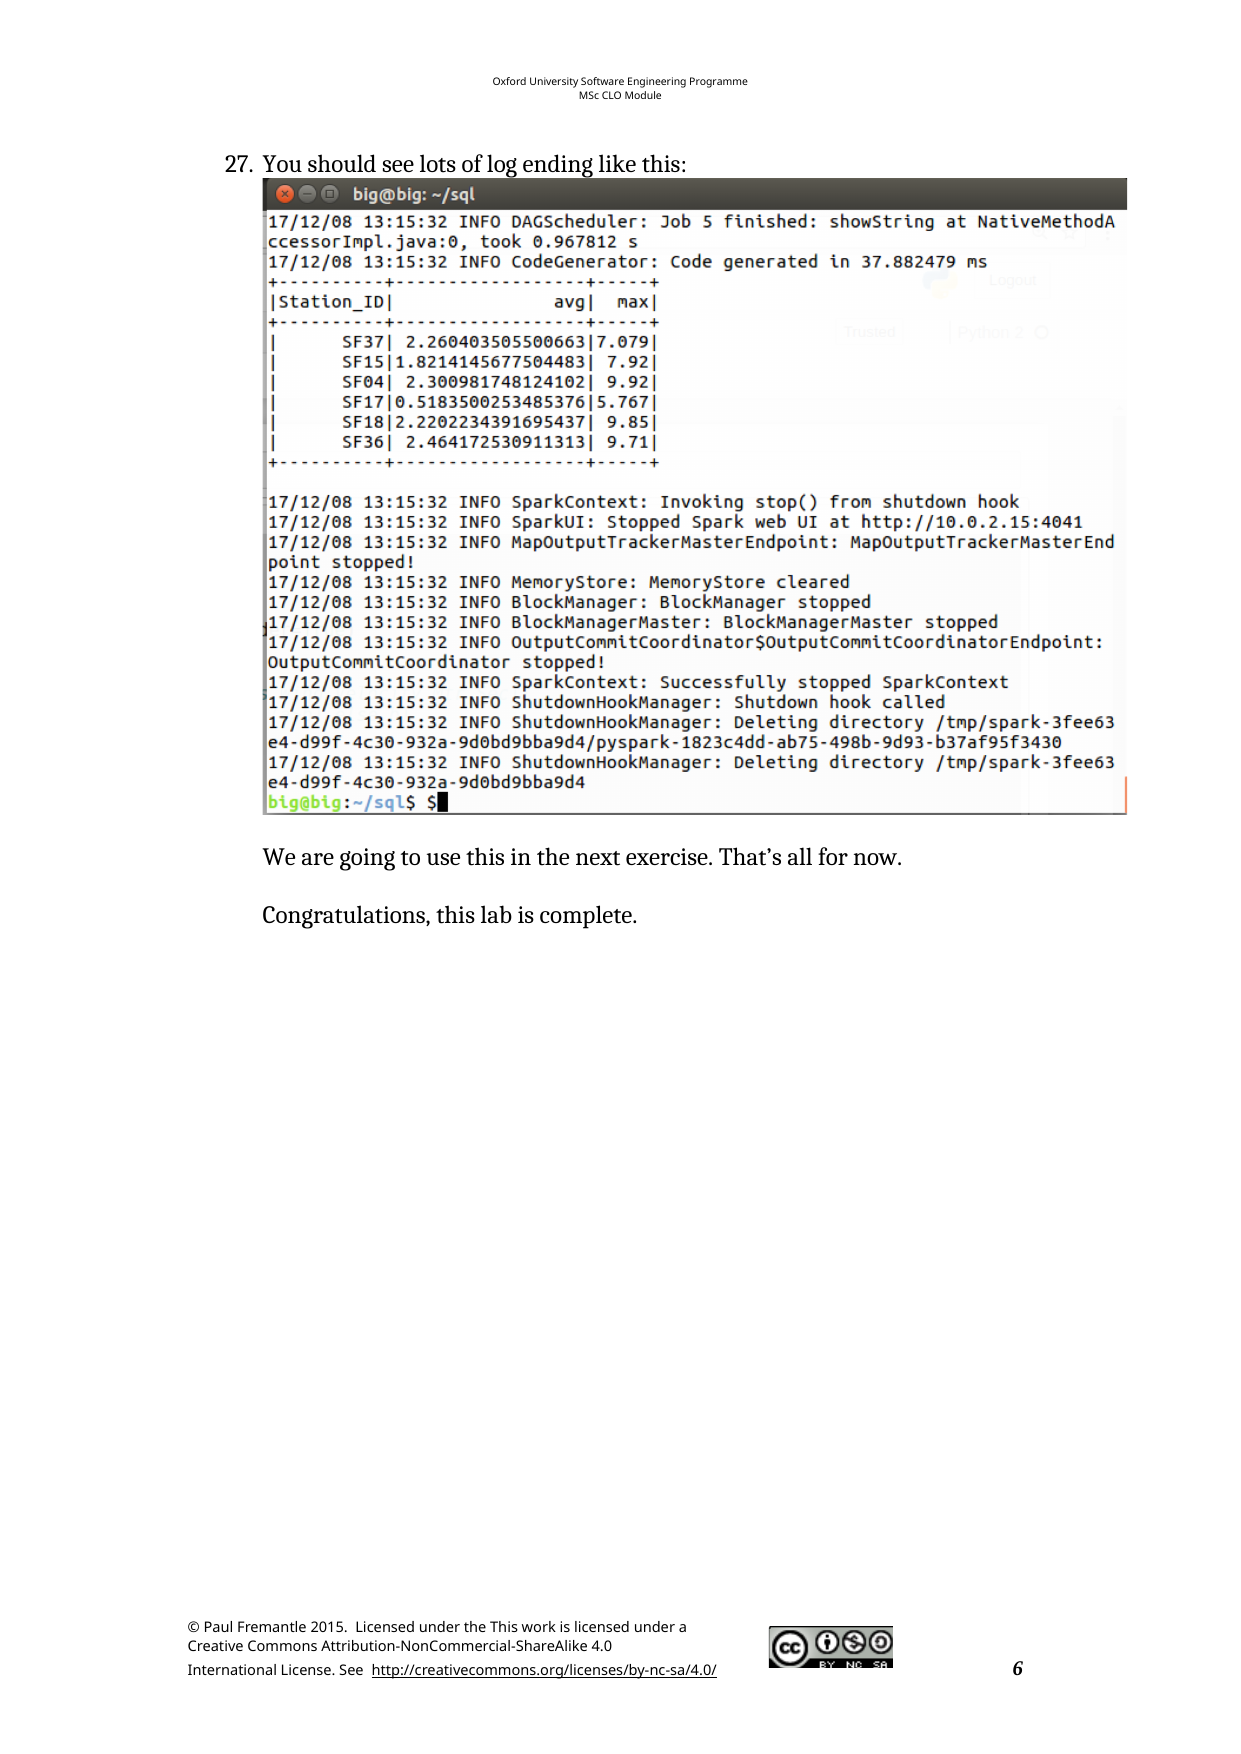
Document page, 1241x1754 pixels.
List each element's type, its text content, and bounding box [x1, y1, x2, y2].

list We are going to use this in the next exercise. That’s all for now. [262, 843, 1053, 872]
picture [262, 178, 1128, 815]
picture [768, 1626, 893, 1668]
list Congratulations, this lab is complete. [262, 901, 1053, 929]
